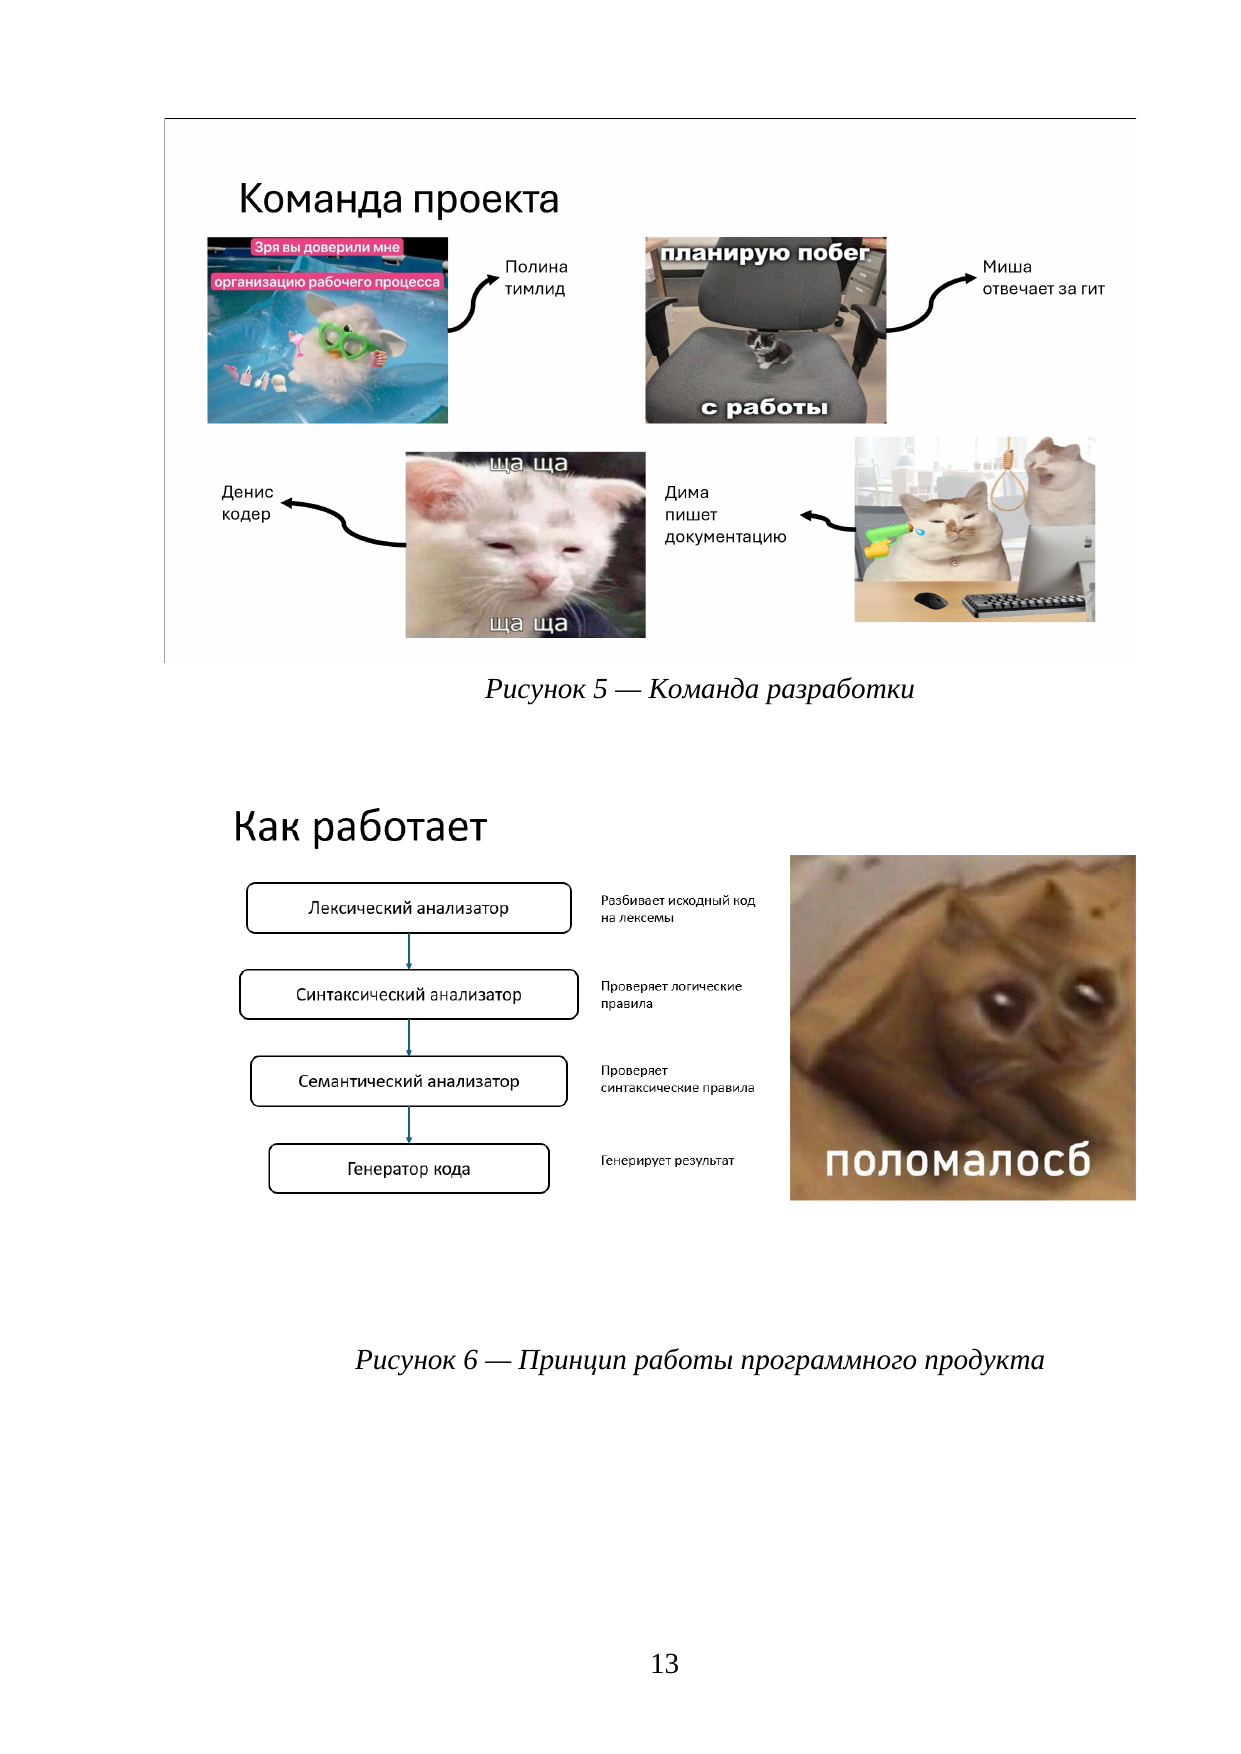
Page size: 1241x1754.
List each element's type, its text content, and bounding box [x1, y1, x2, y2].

picture [174, 777, 1149, 1276]
picture [164, 118, 1135, 662]
